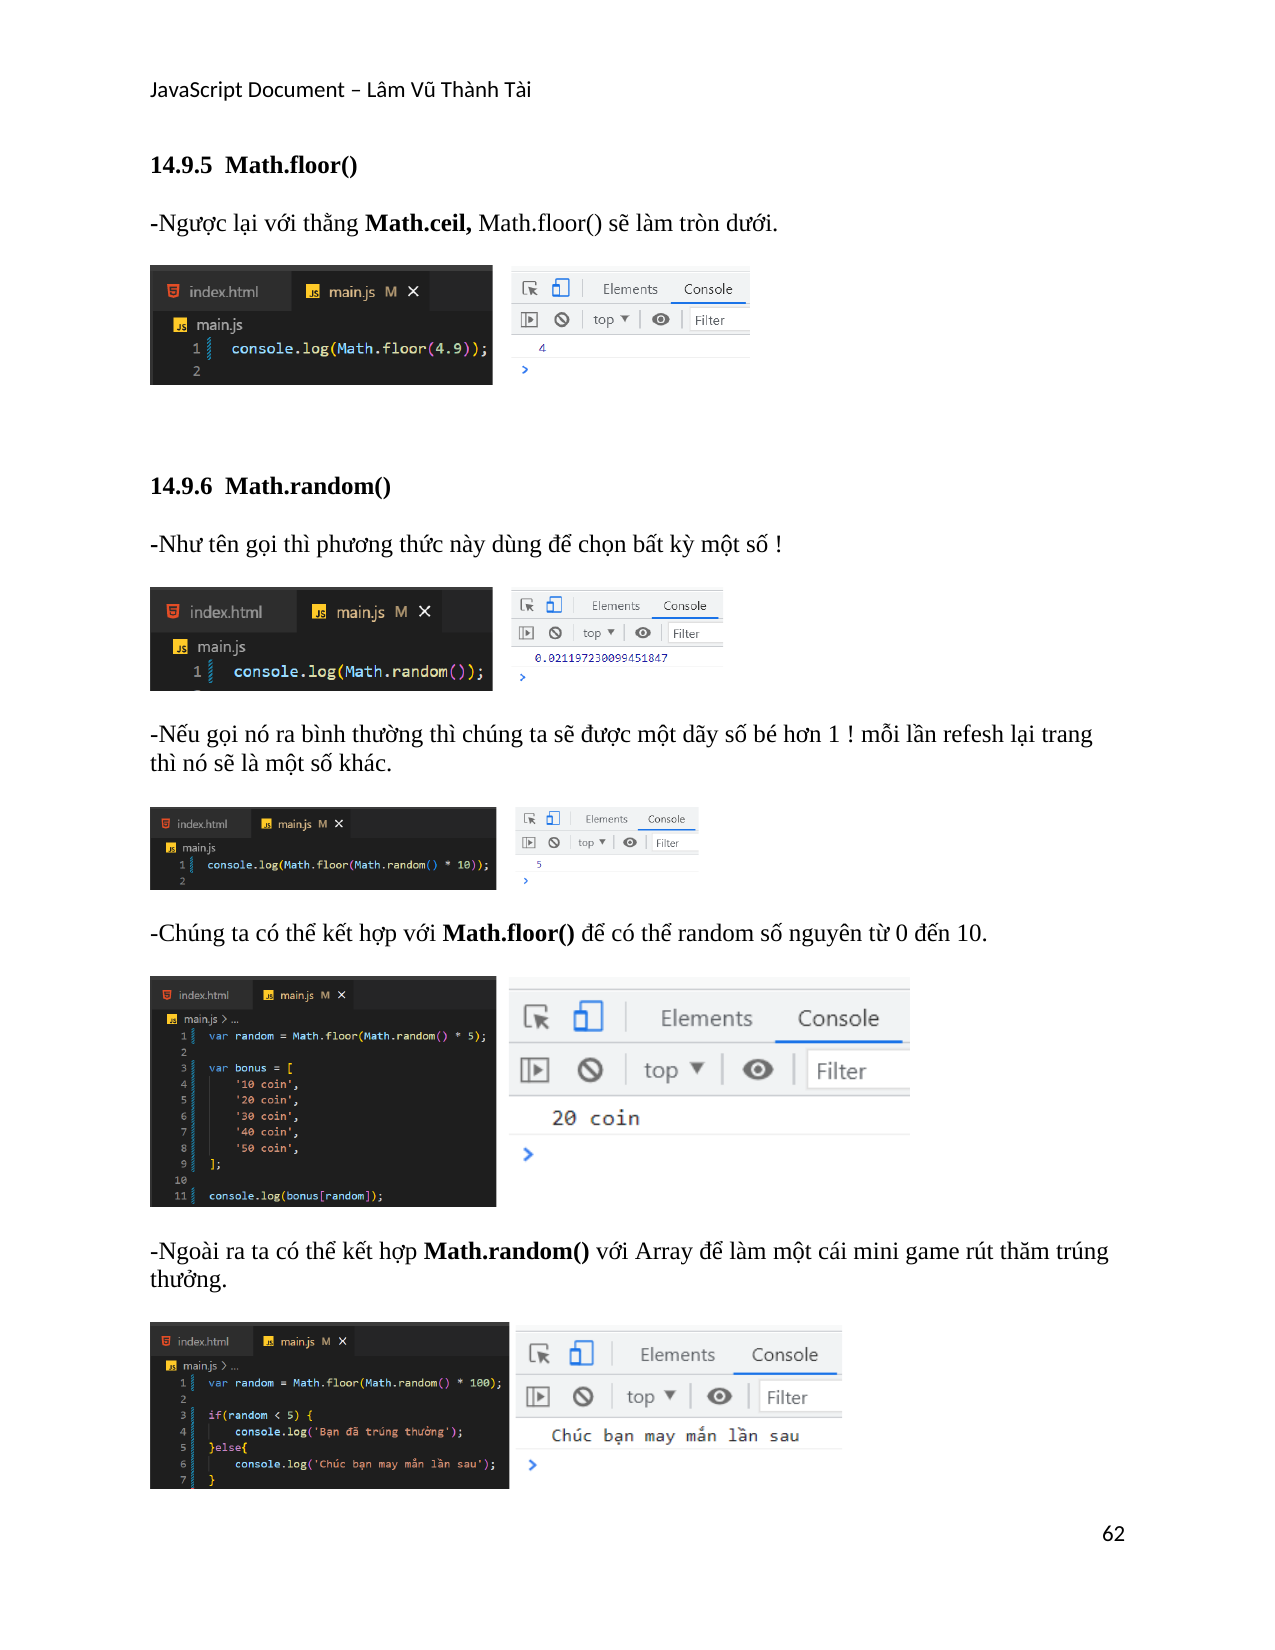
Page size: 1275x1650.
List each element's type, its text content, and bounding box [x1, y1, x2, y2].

picture [511, 587, 724, 691]
picture [150, 587, 493, 691]
picture [150, 1322, 510, 1489]
picture [511, 266, 750, 385]
list Math.floor() [150, 150, 1125, 179]
picture [515, 1325, 843, 1489]
picture [150, 265, 493, 385]
list -Nếu gọi nó ra bình thường thì chúng ta sẽ được một dãy số bé hơn 1 ! mỗi lần refesh lại trang thì nó sẽ là một số khác. [150, 719, 1125, 777]
picture [515, 806, 699, 890]
list -Chúng ta có thể kết hợp với Math.floor() để có thể random số nguyên từ 0 đến 10. [150, 918, 1125, 947]
list -Như tên gọi thì phương thức này dùng để chọn bất kỳ một số ! [150, 529, 1125, 558]
list Math.random() [150, 471, 1125, 500]
picture [150, 976, 497, 1207]
list -Ngoài ra ta có thể kết hợp Math.random() với Array để làm một cái mini game rút thăm trúng thưởng. [150, 1236, 1125, 1293]
picture [508, 977, 910, 1207]
list -Ngược lại với thằng Math.ceil, Math.floor() sẽ làm tròn dưới. [150, 208, 1125, 237]
picture [150, 807, 497, 890]
